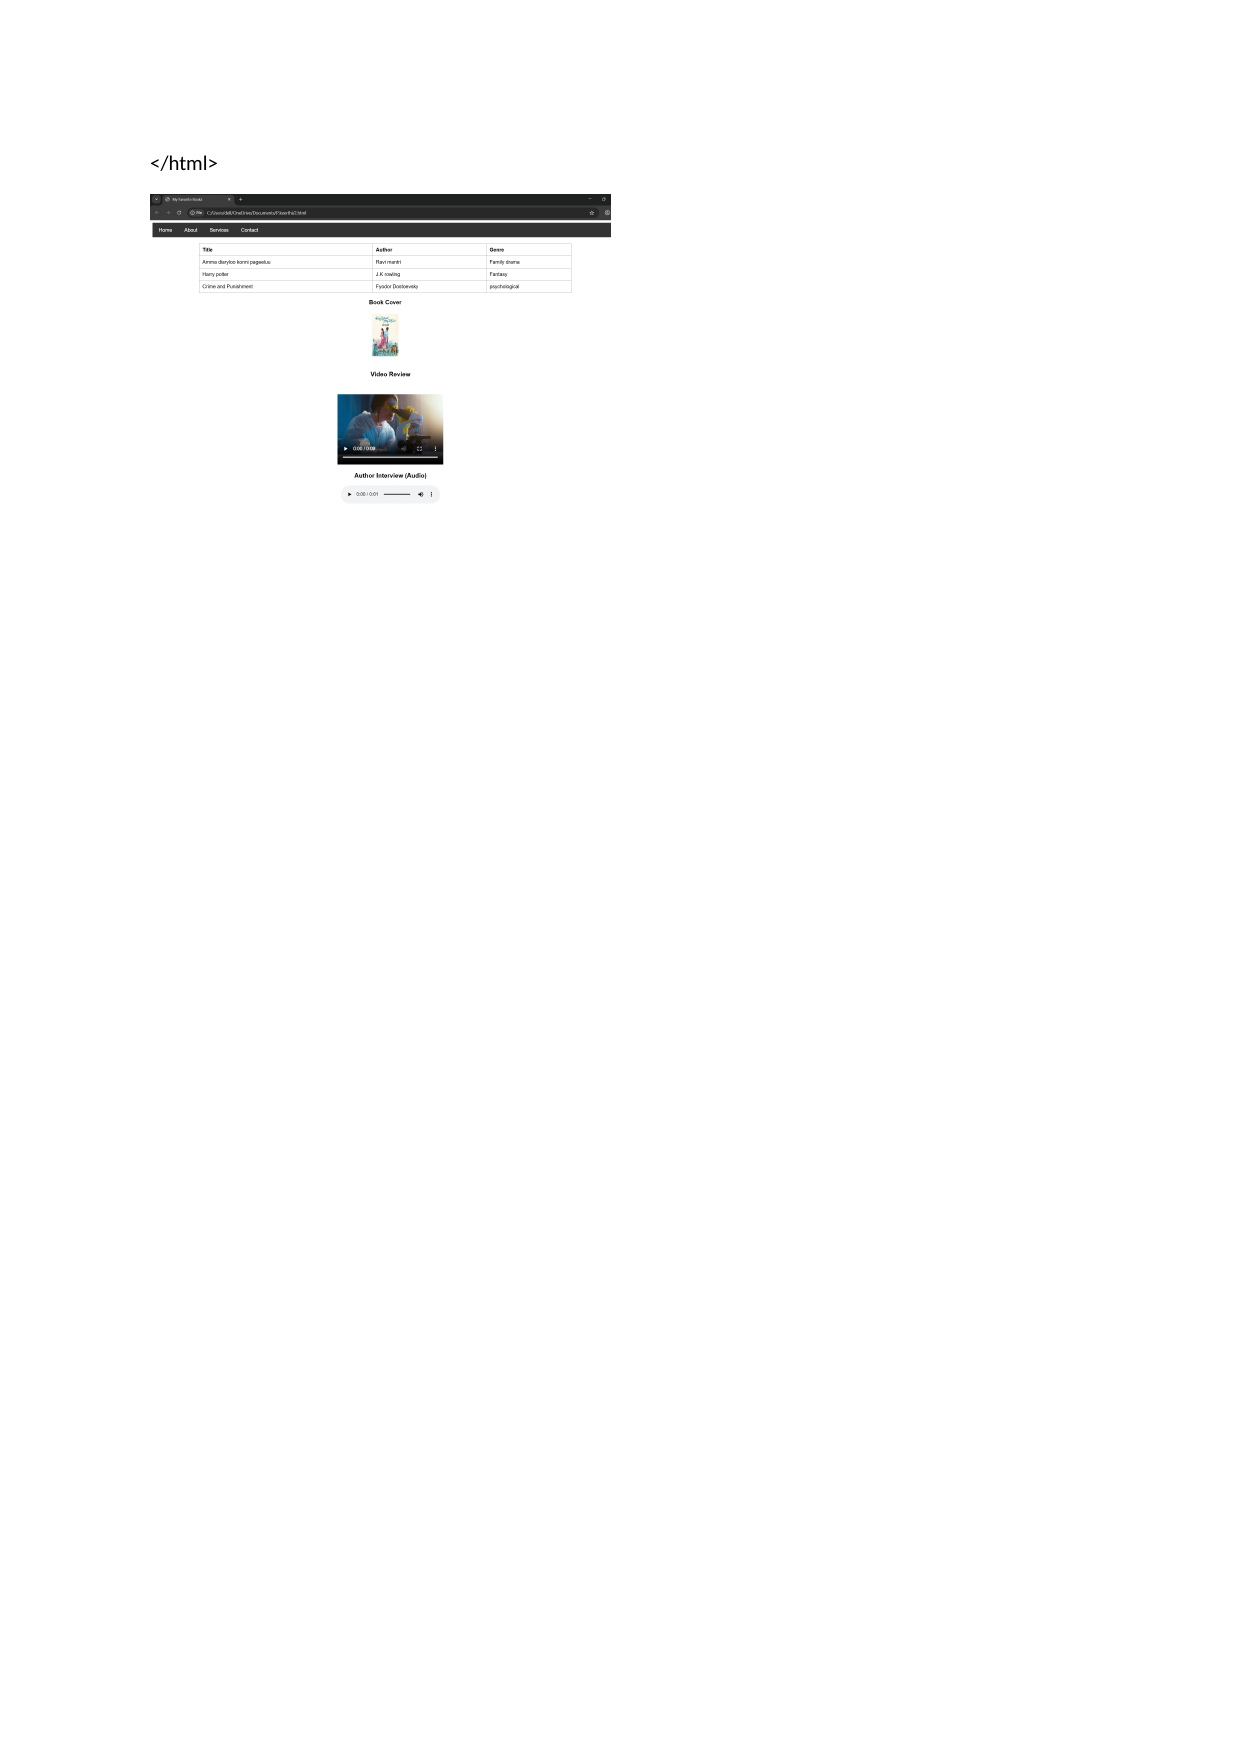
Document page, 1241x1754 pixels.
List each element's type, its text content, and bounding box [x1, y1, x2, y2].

text </html> [150, 150, 1090, 175]
picture [150, 194, 611, 360]
picture [150, 361, 637, 508]
